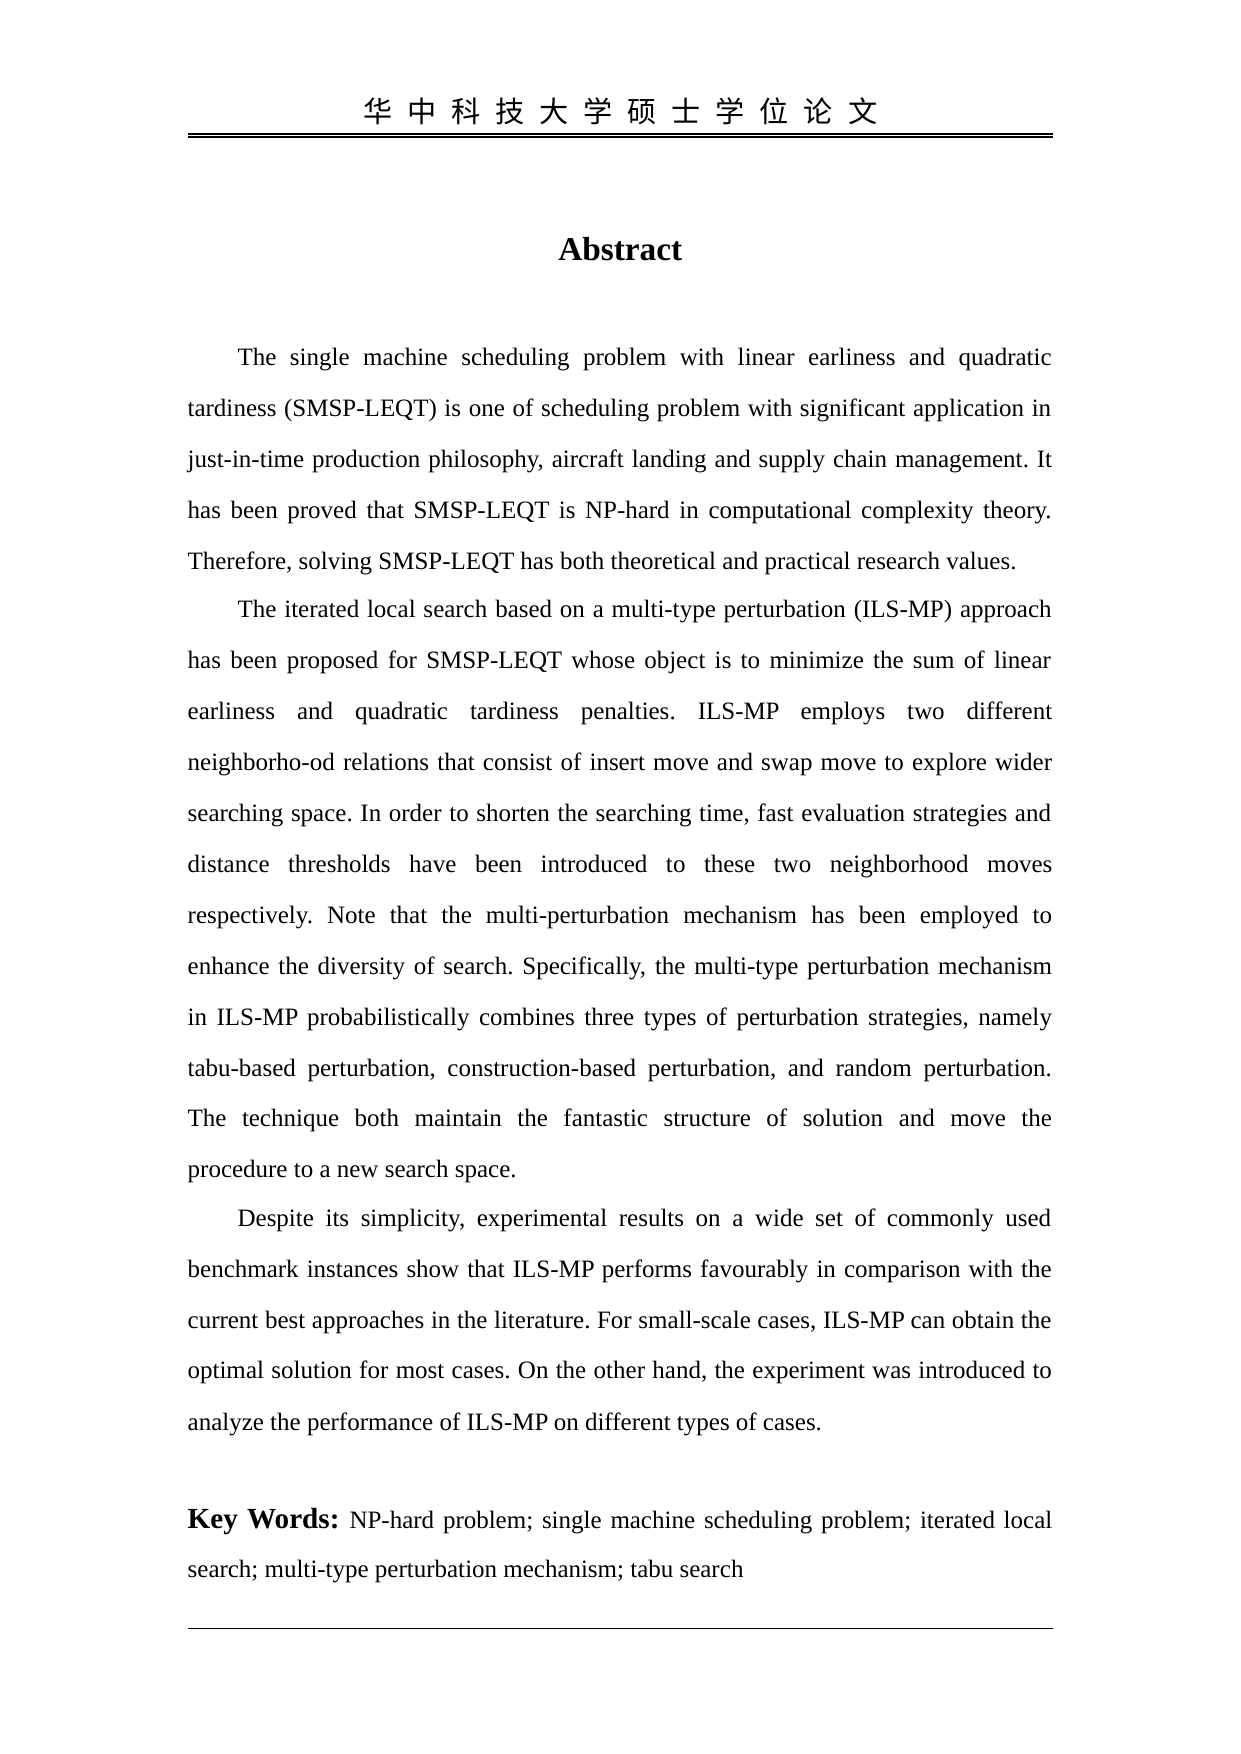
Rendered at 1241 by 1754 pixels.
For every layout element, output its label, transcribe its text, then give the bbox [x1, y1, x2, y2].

text Key Words: NP-hard problem; single machine scheduling problem; iterated local search; multi-type perturbation mechanism; tabu search [187, 1501, 1053, 1586]
text The single machine scheduling problem with linear earliness and quadratic tardiness (SMSP-LEQT) is one of scheduling problem with significant application in just-in-time production philosophy, aircraft landing and supply chain management. It has been proved that SMSP-LEQT is NP-hard in computational complexity theory. Therefore, solving SMSP-LEQT has both theoretical and practical research values. [187, 339, 1053, 577]
text Abstract [187, 215, 1053, 283]
text The iterated local search based on a multi-type perturbation (ILS-MP) approach has been proposed for SMSP-LEQT whose object is to minimize the sum of linear earliness and quadratic tardiness penalties. ILS-MP employs two different neighborho-od relations that consist of insert move and swap move to explore wider searching space. In order to shorten the searching time, fast evaluation strategies and distance thresholds have been introduced to these two neighborhood moves respectively. Note that the multi-perturbation mechanism has been employed to enhance the diversity of search. Specifically, the multi-type perturbation mechanism in ILS-MP probabilistically combines three types of perturbation strategies, namely tabu-based perturbation, construction-based perturbation, and random perturbation. The technique both maintain the fantastic structure of solution and move the procedure to a new search space. [187, 592, 1053, 1186]
text Despite its simplicity, experimental results on a wide set of commonly used benchmark instances show that ILS-MP performs favourably in comparison with the current best approaches in the literature. For small-scale cases, ILS-MP can obtain the optimal solution for most cases. On the other hand, the experiment was introduced to analyze the performance of ILS-MP on different types of cases. [187, 1200, 1053, 1438]
